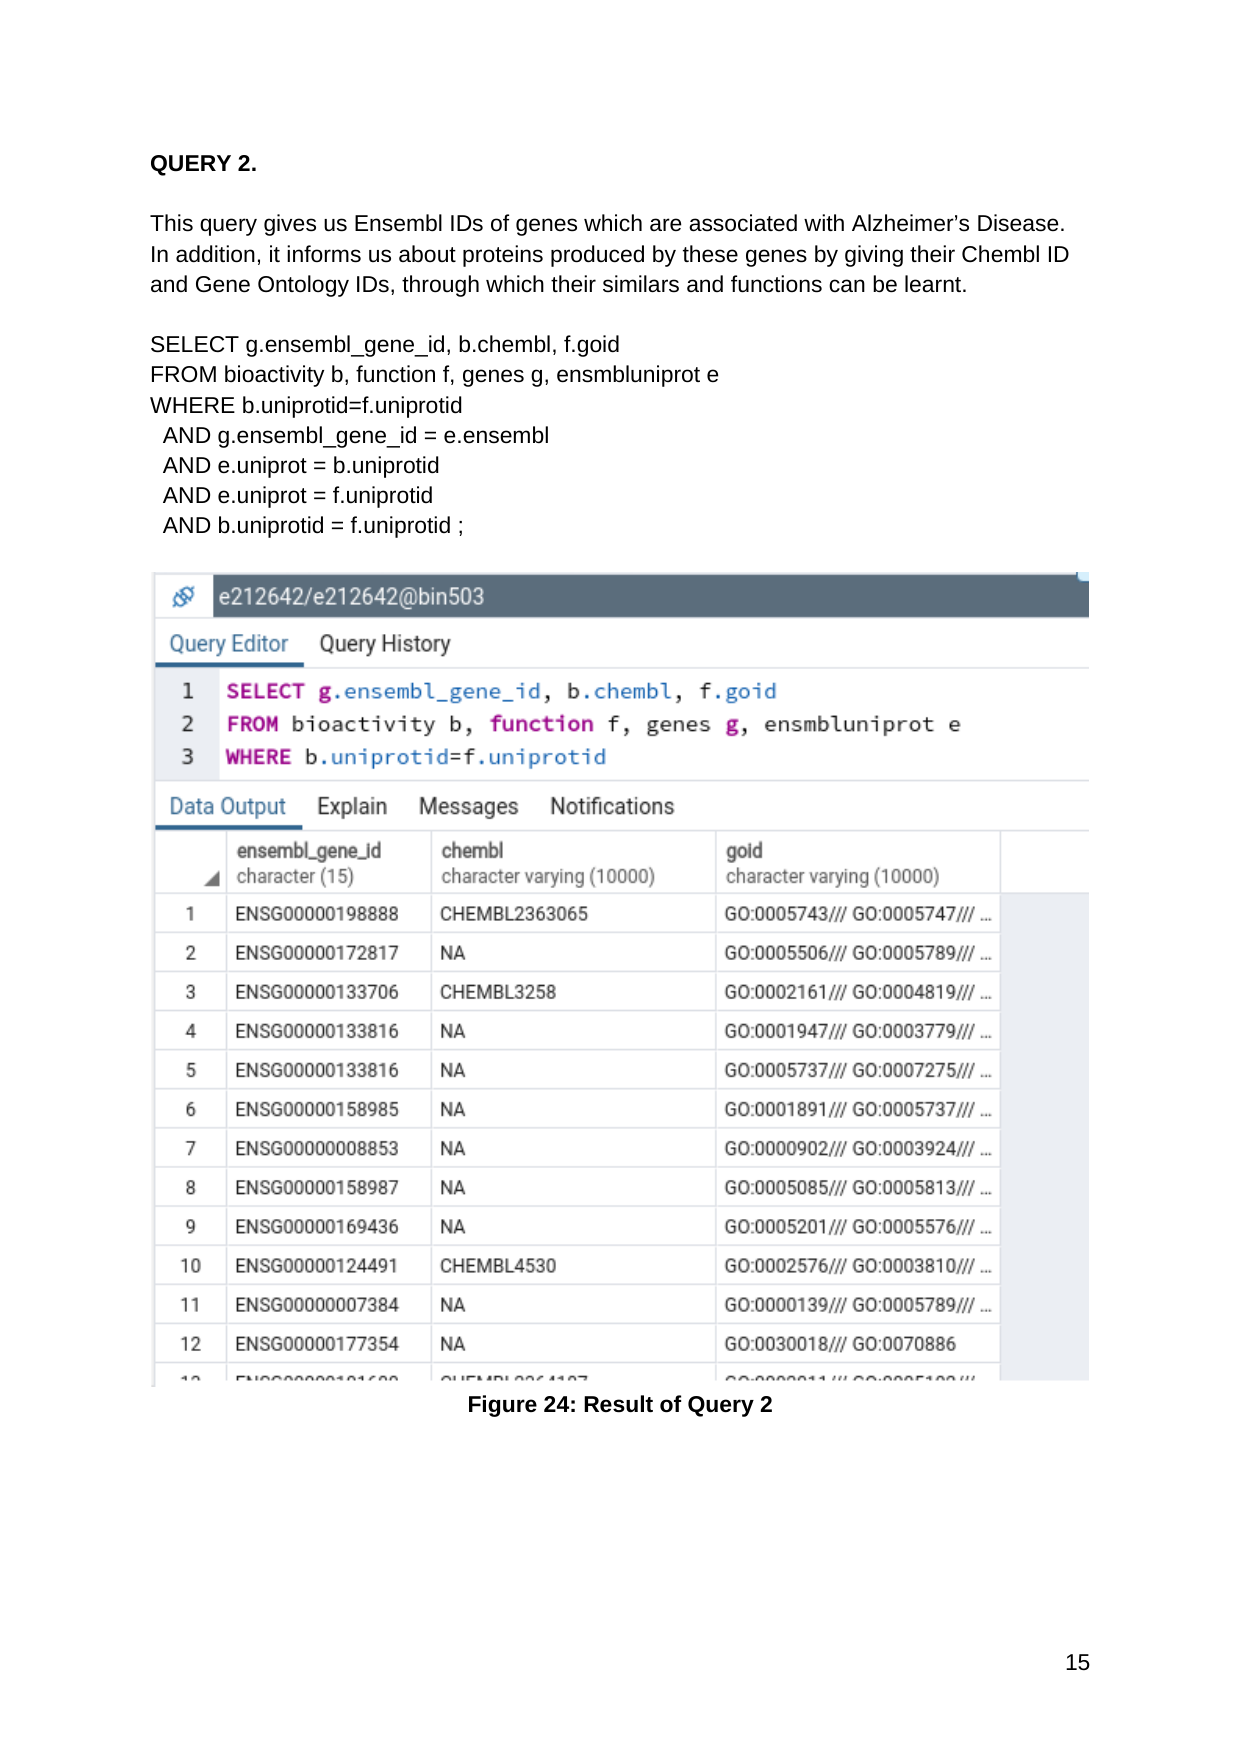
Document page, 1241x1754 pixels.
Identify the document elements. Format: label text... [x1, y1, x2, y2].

text FROM bioactivity b, function f, genes g, ensmbluniprot e [150, 361, 1090, 388]
text SELECT g.ensembl_gene_id, b.chembl, f.goid [150, 331, 1090, 358]
text WHERE b.uniprotid=f.uniprotid [150, 392, 1090, 418]
text AND e.uniprot = b.uniprotid [150, 452, 1090, 478]
text This query gives us Ensembl IDs of genes which are associated with Alzheimer’s Disease. In addition, it informs us about proteins produced by these genes by giving their Chembl ID and Gene Ontology IDs, through which their similars and functions can be learnt. [150, 210, 1090, 297]
picture [151, 572, 1089, 1387]
text QUERY 2. [150, 150, 1090, 176]
text AND g.ensembl_gene_id = e.ensembl [150, 422, 1090, 448]
text AND e.uniprot = f.uniprotid [150, 482, 1090, 509]
text AND b.uniprotid = f.uniprotid ; [150, 512, 1090, 539]
text Figure 24: Result of Query 2 [150, 1391, 1090, 1417]
